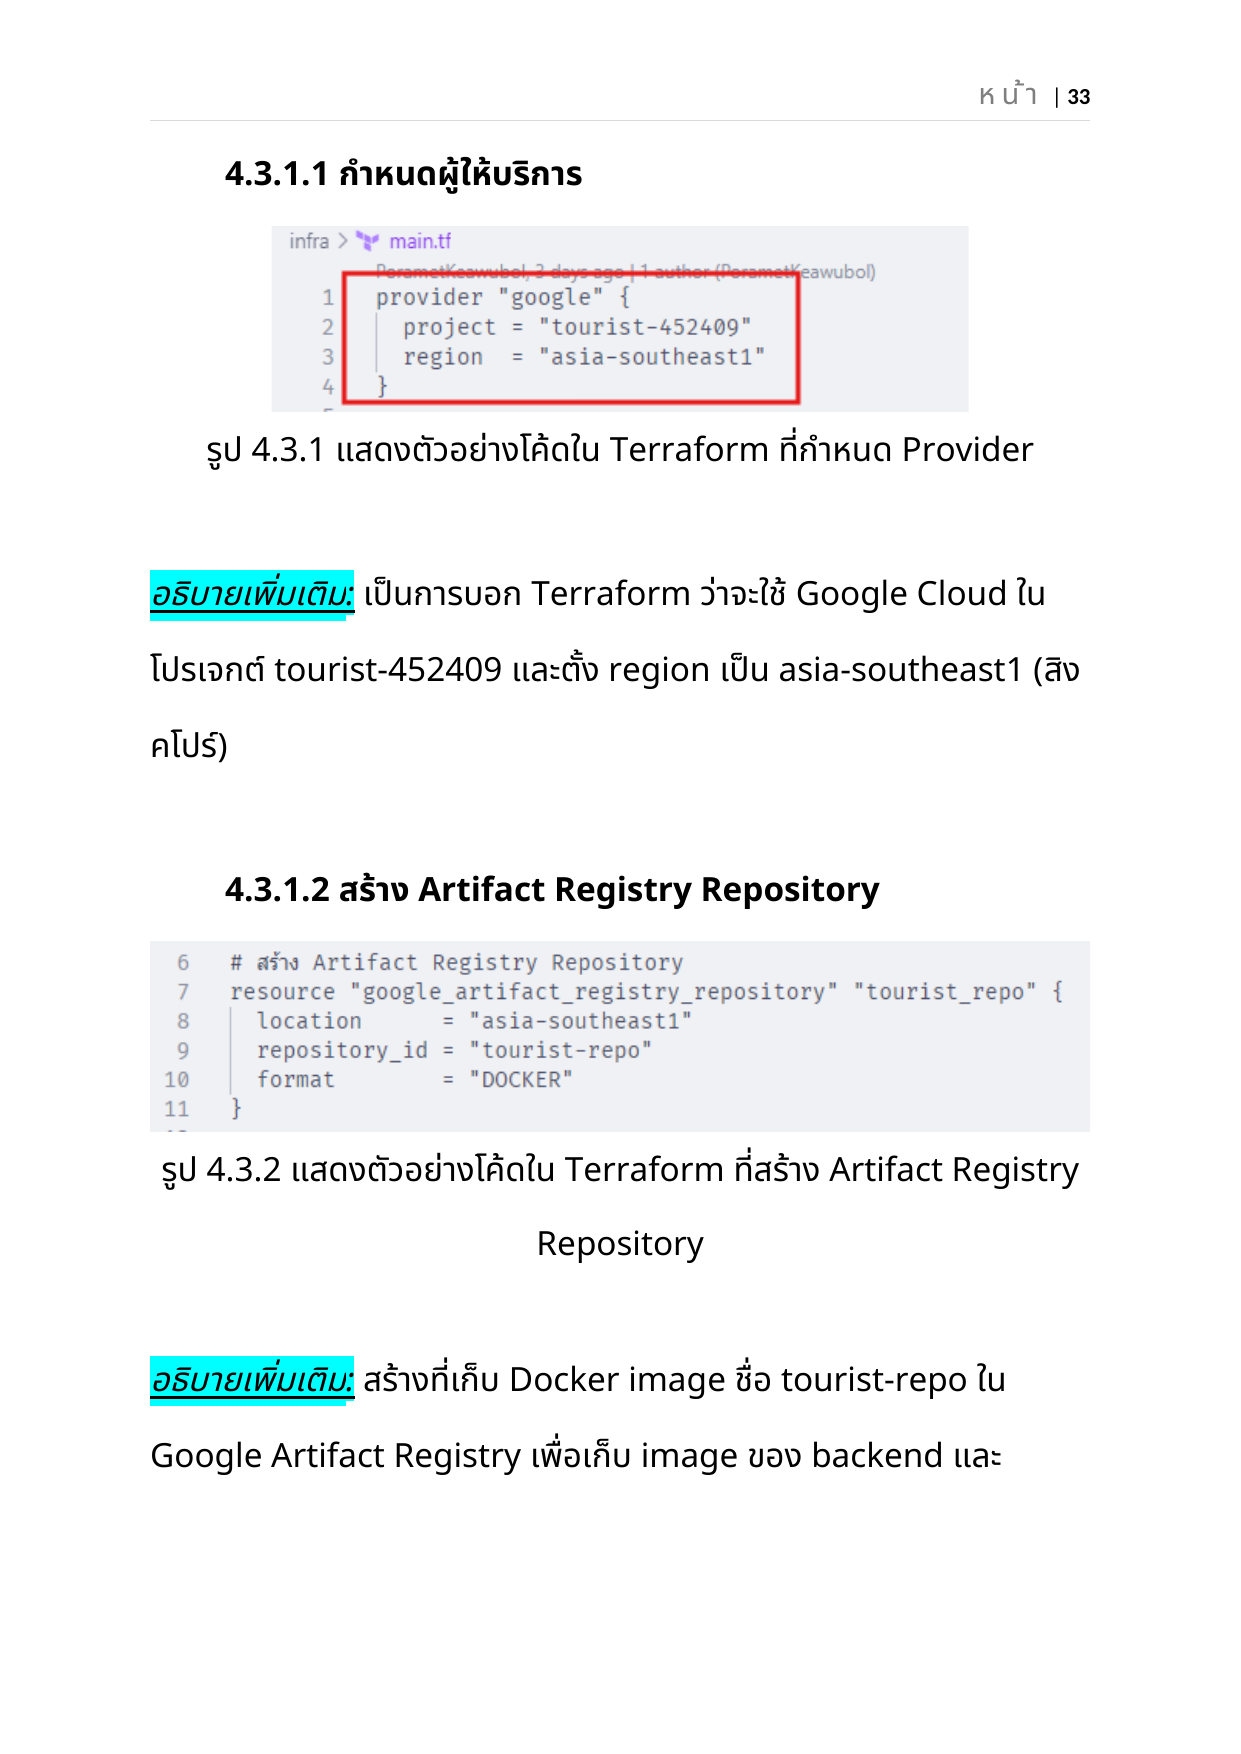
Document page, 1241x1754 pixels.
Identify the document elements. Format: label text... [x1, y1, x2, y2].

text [150, 1356, 1090, 1482]
text 4.3.1.2 สร้าง Artifact Registry Repository [150, 866, 1090, 916]
picture [271, 226, 969, 412]
text 4.3.1.1 กำหนดผู้ให้บริการ [150, 150, 1090, 201]
picture [150, 941, 1091, 1132]
text รูป 4.3.2 แสดงตัวอย่างโค้ดใน Terraform ที่สร้าง Artifact Registry Repository [150, 1146, 1090, 1265]
text รูป 4.3.1 แสดงตัวอย่างโค้ดใน Terraform ที่กำหนด Provider [150, 426, 1090, 476]
text อธิบายเพิ่มเติม: เป็นการบอก Terraform ว่าจะใช้ Google Cloud ในโปรเจกต์ tourist-452409 และตั้ง region เป็น asia-southeast1 (สิงคโปร์) [150, 570, 1090, 772]
